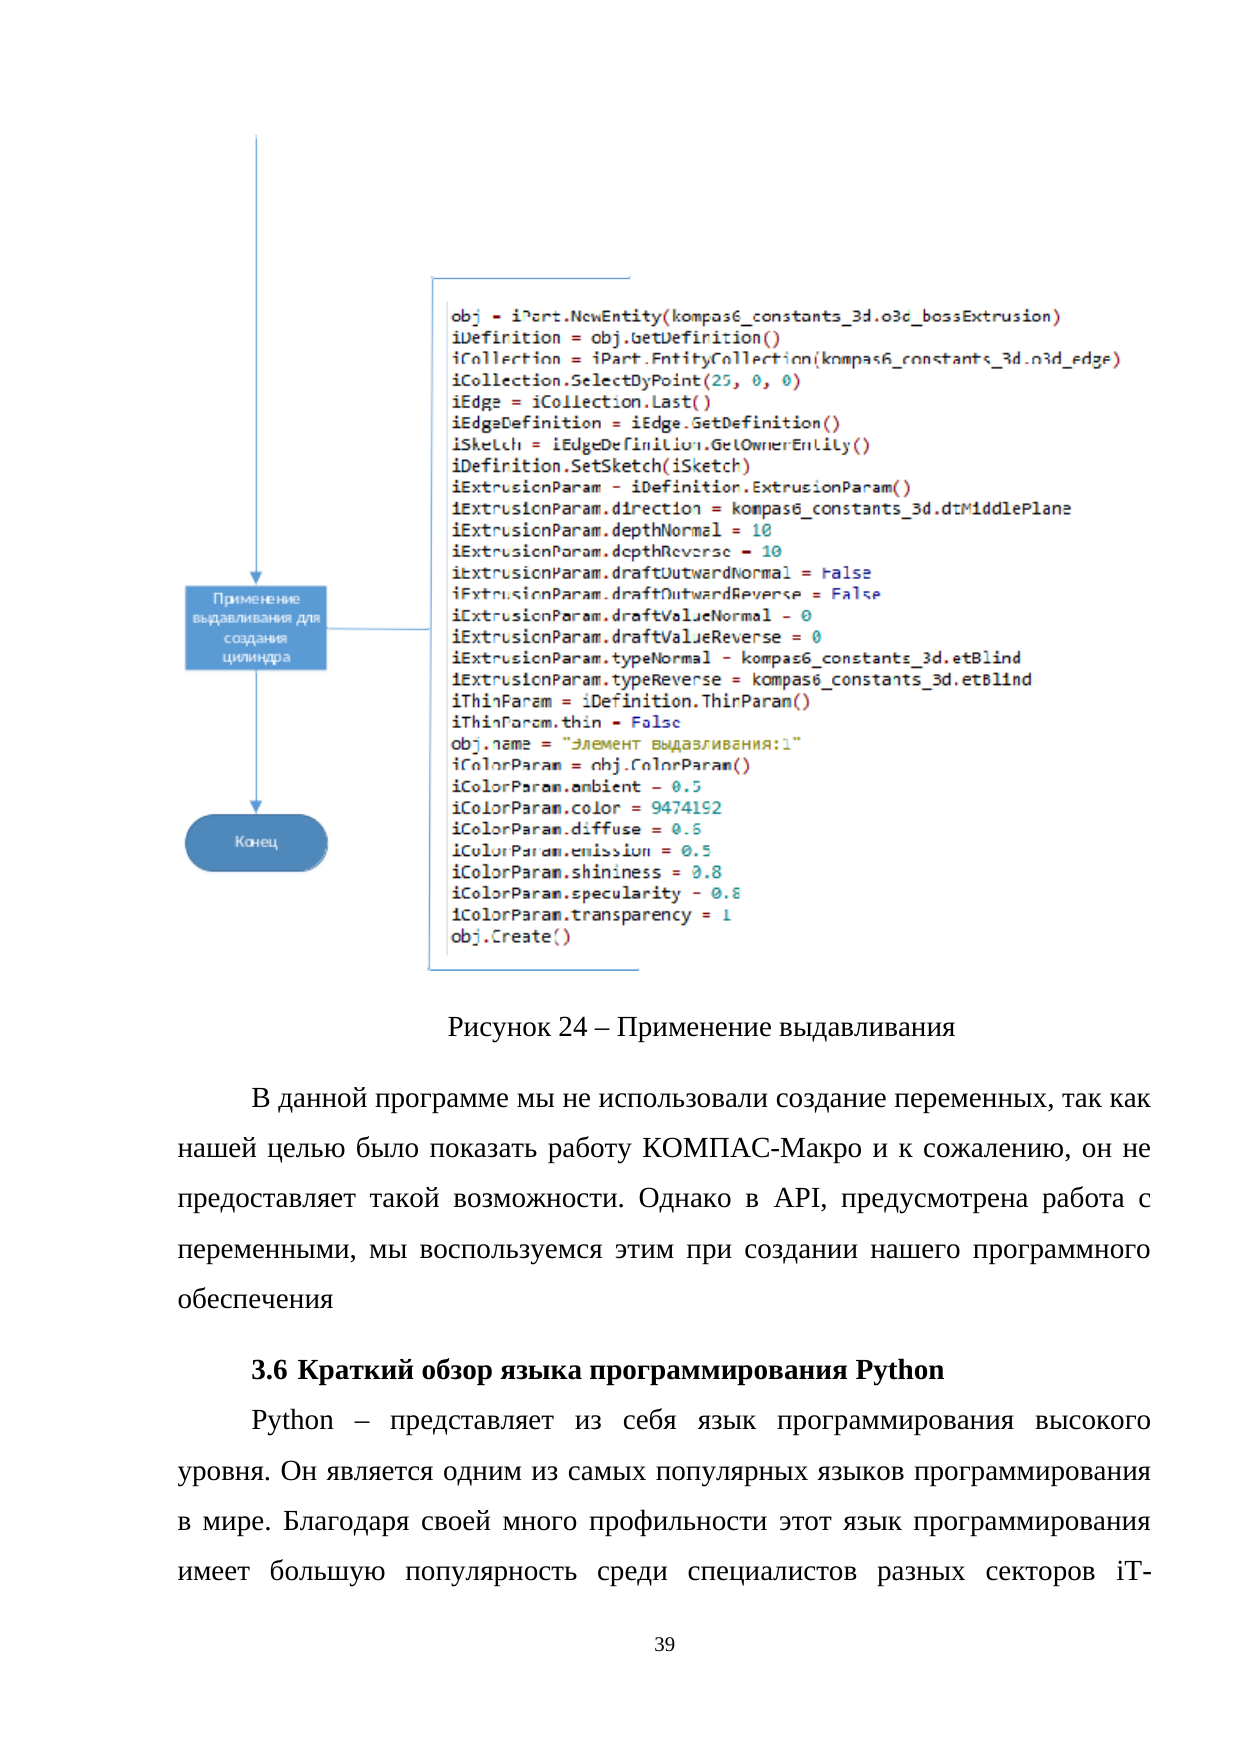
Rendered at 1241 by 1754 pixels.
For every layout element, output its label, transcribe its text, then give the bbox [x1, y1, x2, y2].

subtitle Краткий обзор языка программирования Python [251, 1352, 1152, 1386]
text В данной программе мы не использовали создание переменных, так как нашей целью было показать работу КОМПАС-Макро и к сожалению, он не предоставляет такой возможности. Однако в API, предусмотрена работа с переменными, мы воспользуемся этим при создании нашего программного обеспечения [177, 1080, 1152, 1314]
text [177, 1402, 1152, 1587]
text Рисунок 24 – Применение выдавливания [177, 1009, 1152, 1042]
